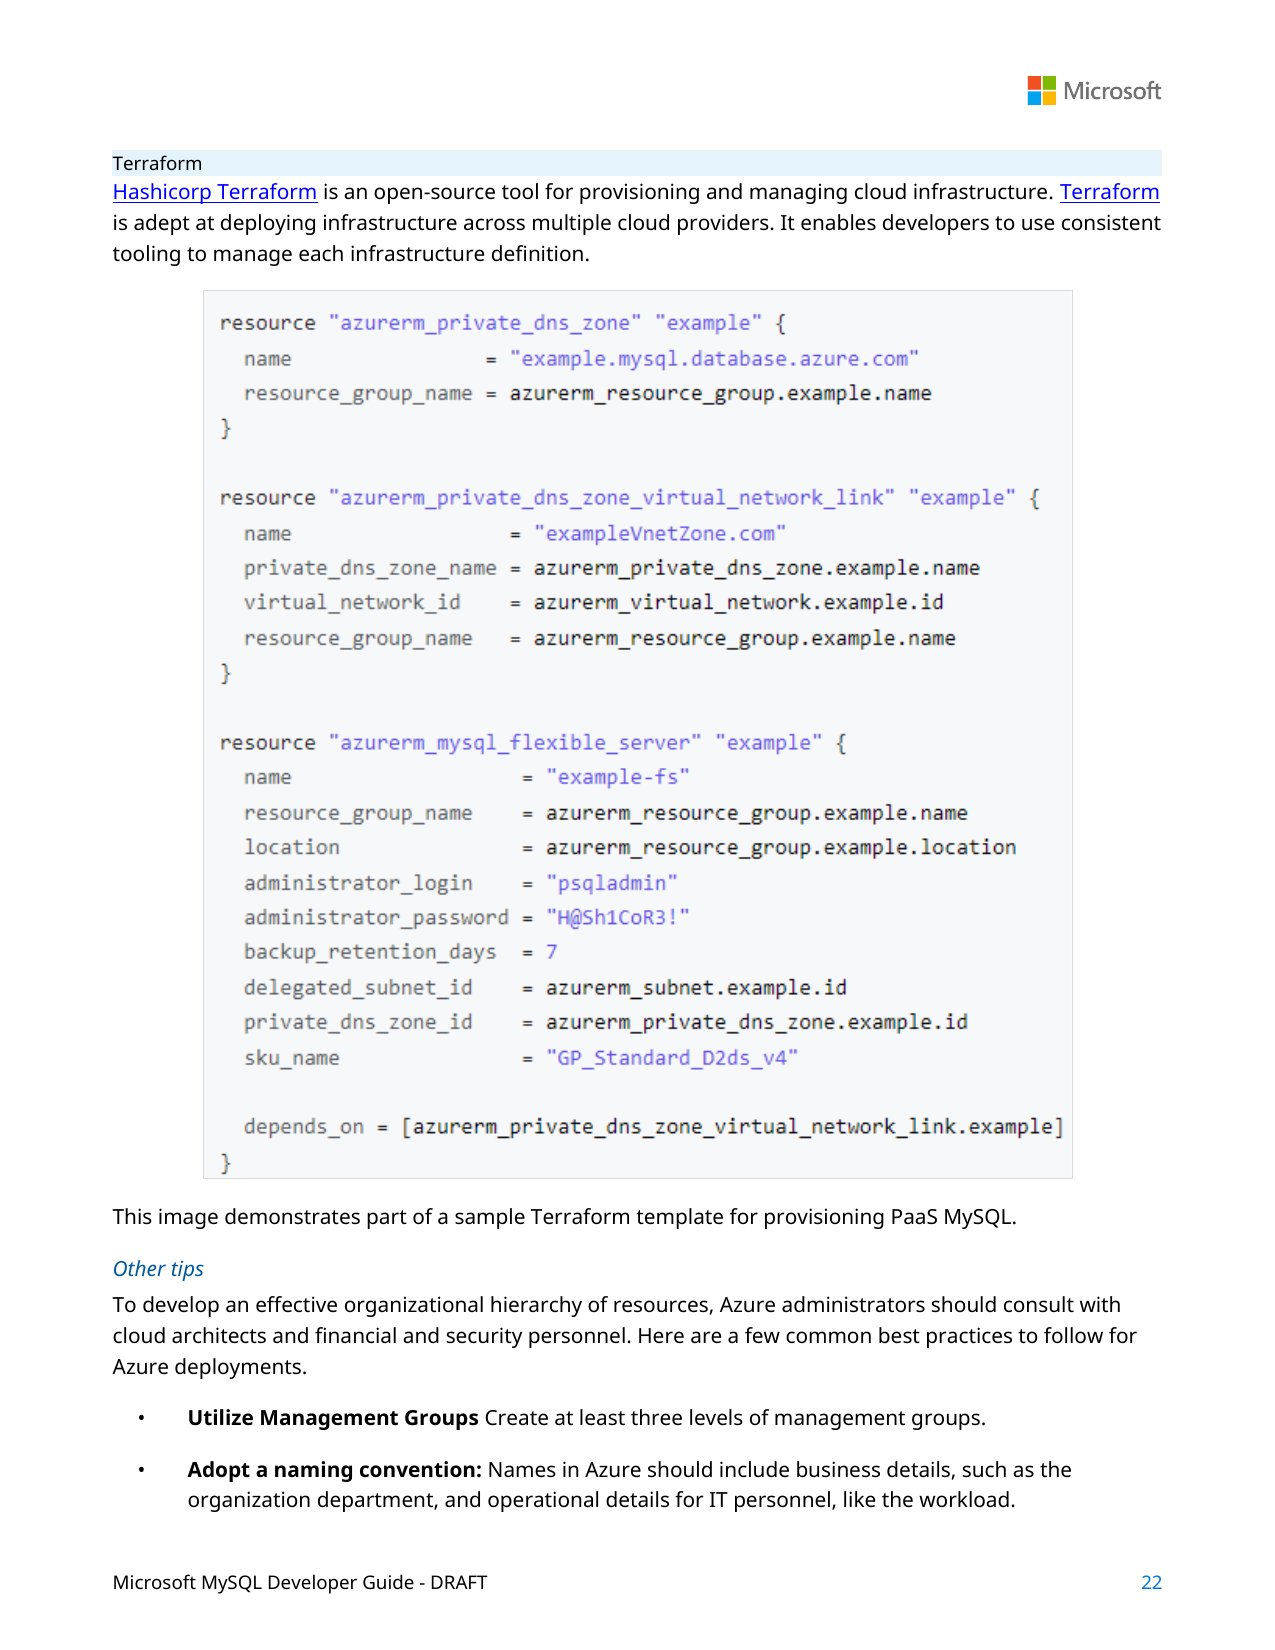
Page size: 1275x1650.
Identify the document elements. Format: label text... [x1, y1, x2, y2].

text To develop an effective organizational hierarchy of resources, Azure administrators should consult with cloud architects and financial and security personnel. Here are a few common best practices to follow for Azure deployments. [112, 1291, 1162, 1380]
picture [204, 291, 1072, 1178]
list Utilize Management Groups Create at least three levels of management groups. [137, 1403, 1162, 1432]
text This image demonstrates part of a sample Terraform template for provisioning PaaS MySQL. [112, 1202, 1162, 1231]
text Hashicorp Terraform is an open-source tool for provisioning and managing cloud infrastructure. Terraform is adept at deploying infrastructure across multiple cloud providers. It enables developers to use consistent tooling to manage each infrastructure definition. [112, 177, 1162, 267]
list Adopt a naming convention: Names in Azure should include business details, such as the organization department, and operational details for IT personnel, like the workload. [137, 1455, 1162, 1514]
picture [1026, 75, 1163, 107]
subtitle Other tips [112, 1254, 1162, 1282]
subtitle Terraform [112, 150, 1162, 176]
